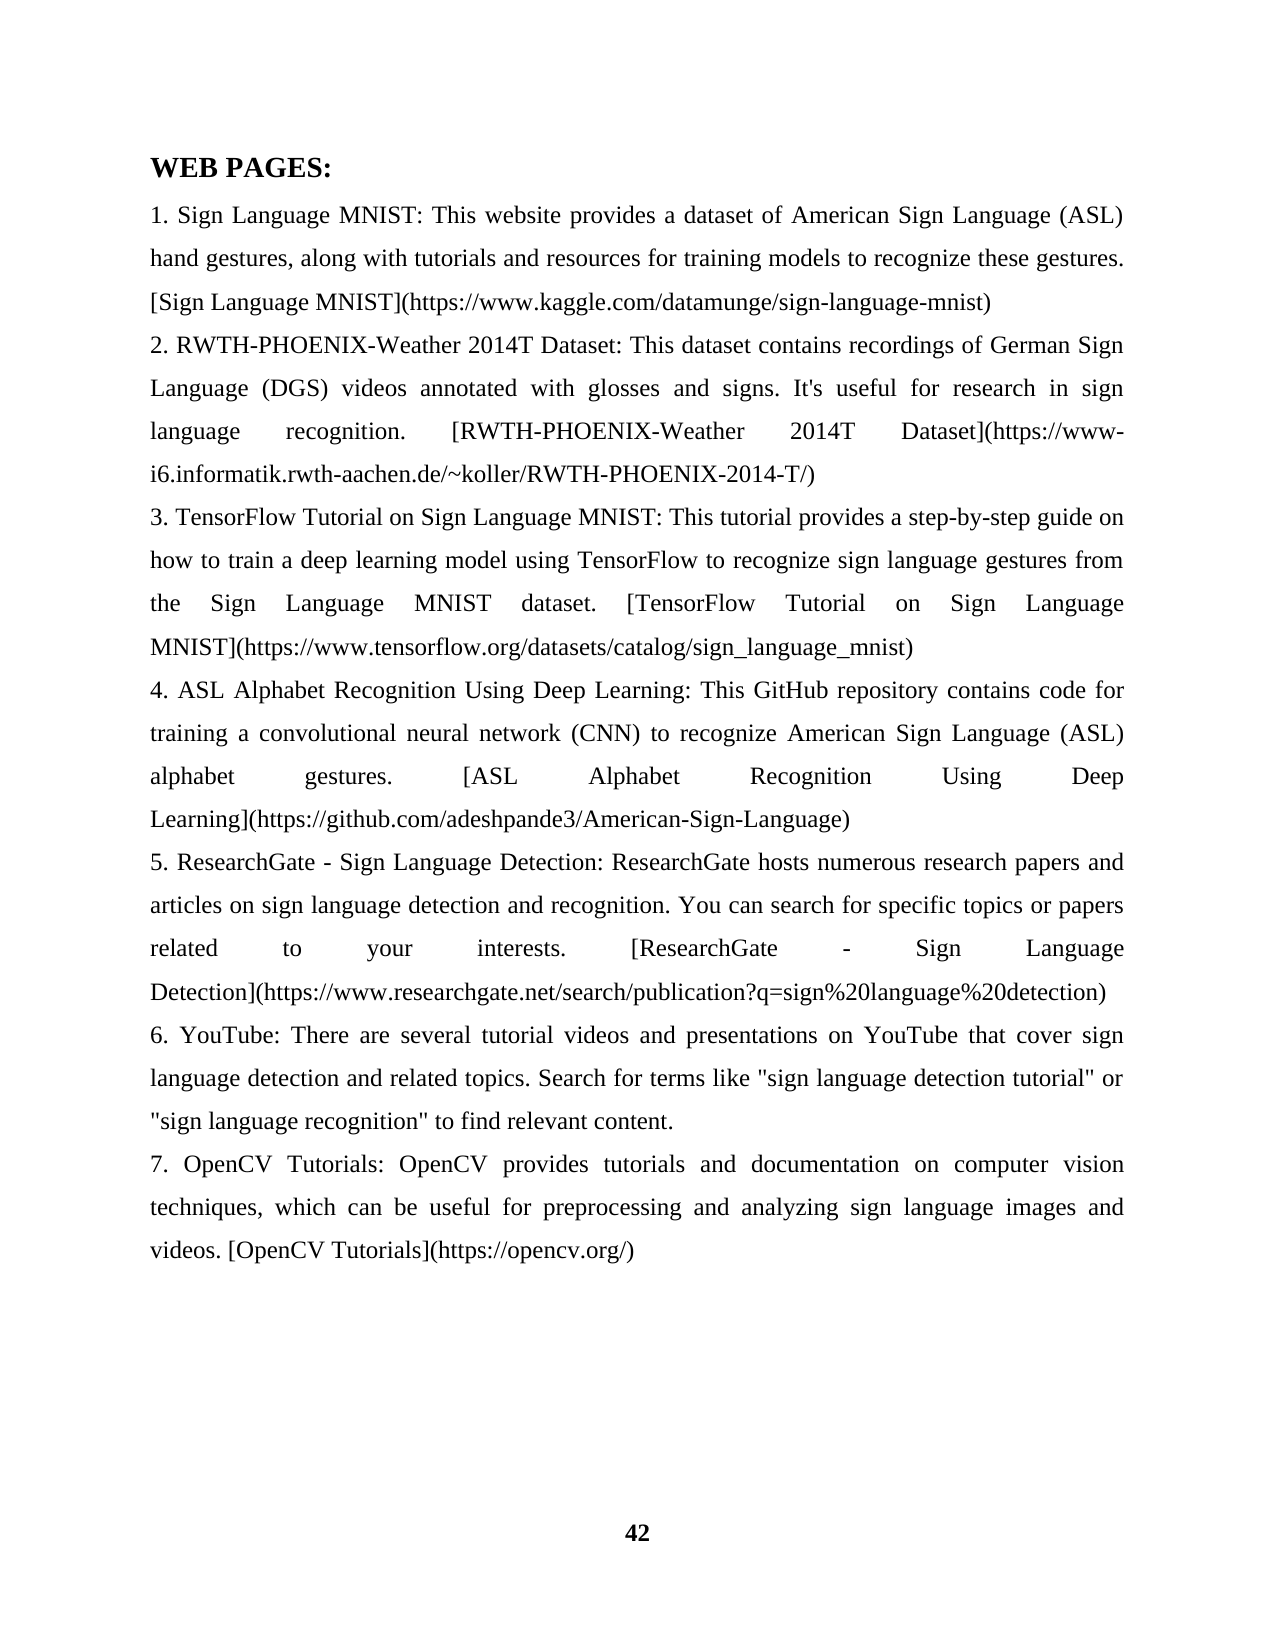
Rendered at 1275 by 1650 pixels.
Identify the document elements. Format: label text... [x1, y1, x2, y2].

text WEB PAGES: [150, 150, 1125, 183]
text 2. RWTH-PHOENIX-Weather 2014T Dataset: This dataset contains recordings of German Sign Language (DGS) videos annotated with glosses and signs. It's useful for research in sign language recognition. [RWTH-PHOENIX-Weather 2014T Dataset](https://www-i6.informatik.rwth-aachen.de/~koller/RWTH-PHOENIX-2014-T/) [150, 330, 1125, 488]
text 6. YouTube: There are several tutorial videos and presentations on YouTube that cover sign language detection and related topics. Search for terms like "sign language detection tutorial" or "sign language recognition" to find relevant content. [150, 1020, 1125, 1135]
text 4. ASL Alphabet Recognition Using Deep Learning: This GitHub repository contains code for training a convolutional neural network (CNN) to recognize American Sign Language (ASL) alphabet gestures. [ASL Alphabet Recognition Using Deep Learning](https://github.com/adeshpande3/American-Sign-Language) [150, 675, 1125, 833]
text 7. OpenCV Tutorials: OpenCV provides tutorials and documentation on computer vision techniques, which can be useful for preprocessing and analyzing sign language images and videos. [OpenCV Tutorials](https://opencv.org/) [150, 1149, 1125, 1264]
text 1. Sign Language MNIST: This website provides a dataset of American Sign Language (ASL) hand gestures, along with tutorials and resources for training models to recognize these gestures. [Sign Language MNIST](https://www.kaggle.com/datamunge/sign-language-mnist) [150, 200, 1125, 315]
text 3. TensorFlow Tutorial on Sign Language MNIST: This tutorial provides a step-by-step guide on how to train a deep learning model using TensorFlow to recognize sign language gestures from the Sign Language MNIST dataset. [TensorFlow Tutorial on Sign Language MNIST](https://www.tensorflow.org/datasets/catalog/sign_language_mnist) [150, 502, 1125, 660]
text 5. ResearchGate - Sign Language Detection: ResearchGate hosts numerous research papers and articles on sign language detection and recognition. You can search for specific topics or papers related to your interests. [ResearchGate - Sign Language Detection](https://www.researchgate.net/search/publication?q=sign%20language%20detection) [150, 847, 1125, 1005]
